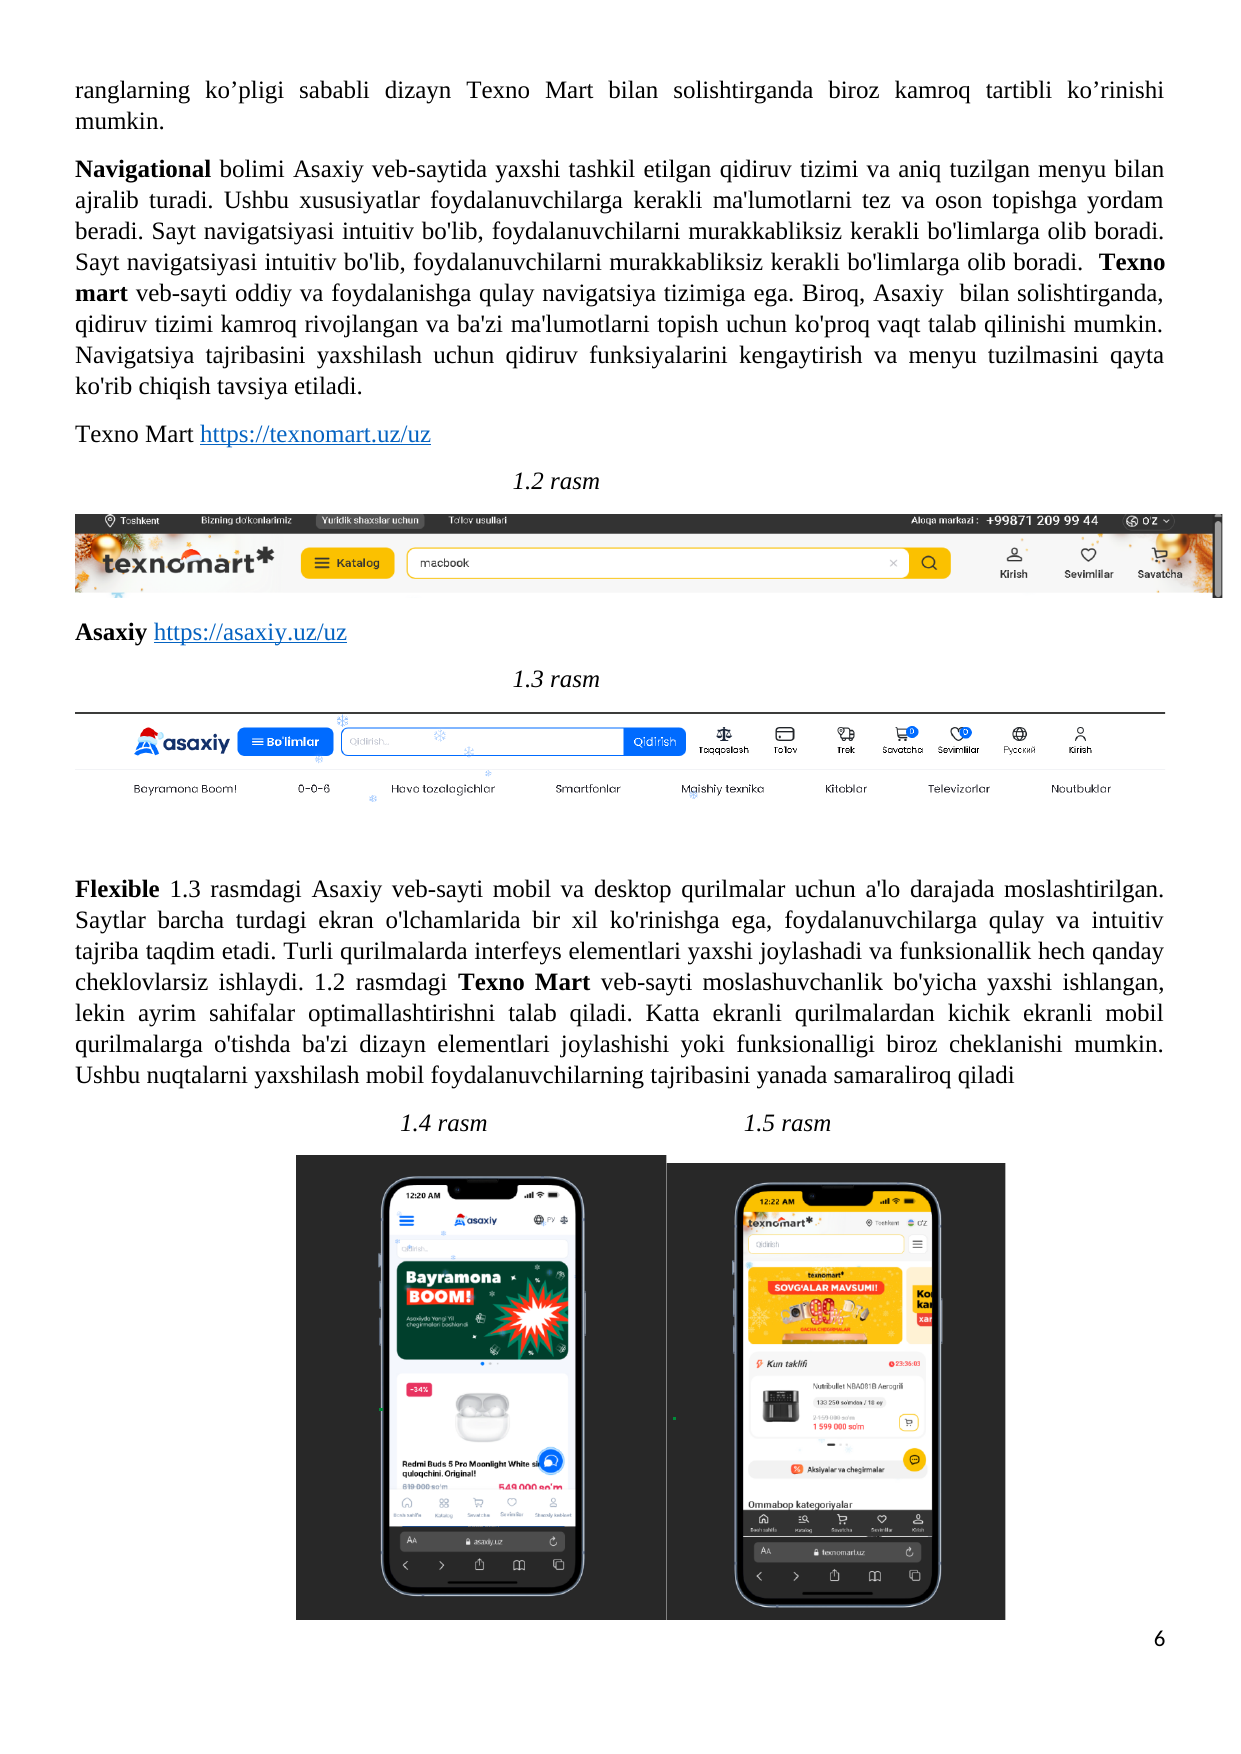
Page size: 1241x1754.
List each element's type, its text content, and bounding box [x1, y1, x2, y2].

text 1.4 rasm 1.5 rasm [75, 1108, 1165, 1137]
text Texno Mart https://texnomart.uz/uz [75, 419, 1165, 447]
text Flexible 1.3 rasmdagi Asaxiy veb-sayti mobil va desktop qurilmalar uchun a'lo darajada moslashtirilgan. Saytlar barcha turdagi ekran o'lchamlarida bir xil ko'rinishga ega, foydalanuvchilarga qulay va intuitiv tajriba taqdim etadi. Turli qurilmalarda interfeys elementlari yaxshi joylashadi va funksionallik hech qanday cheklovlarsiz ishlaydi. 1.2 rasmdagi Texno Mart veb-sayti moslashuvchanlik bo'yicha yaxshi ishlangan, lekin ayrim sahifalar optimallashtirishni talab qiladi. Katta ekranli qurilmalardan kichik ekranli mobil qurilmalarga o'tishda ba'zi dizayn elementlari joylashishi yoki funksionalligi biroz cheklanishi mumkin. Ushbu nuqtalarni yaxshilash mobil foydalanuvchilarning tajribasini yanada samaraliroq qiladi [75, 874, 1165, 1089]
text 1.3 rasm [75, 664, 1165, 693]
text Asaxiy https://asaxiy.uz/uz [75, 617, 1165, 646]
picture [75, 712, 1166, 808]
picture [75, 514, 1223, 598]
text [75, 75, 1165, 135]
text 1.2 rasm [75, 466, 1165, 495]
text Navigational bolimi Asaxiy veb-saytida yaxshi tashkil etilgan qidiruv tizimi va aniq tuzilgan menyu bilan ajralib turadi. Ushbu xususiyatlar foydalanuvchilarga kerakli ma'lumotlarni tez va oson topishga yordam beradi. Sayt navigatsiyasi intuitiv bo'lib, foydalanuvchilarni murakkabliksiz kerakli bo'limlarga olib boradi. Sayt navigatsiyasi intuitiv bo'lib, foydalanuvchilarni murakkabliksiz kerakli bo'limlarga olib boradi. Texno mart veb-sayti oddiy va foydalanishga qulay navigatsiya tizimiga ega. Biroq, Asaxiy bilan solishtirganda, qidiruv tizimi kamroq rivojlangan va ba'zi ma'lumotlarni topish uchun ko'proq vaqt talab qilinishi mumkin. Navigatsiya tajribasini yaxshilash uchun qidiruv funksiyalarini kengaytirish va menyu tuzilmasini qayta ko'rib chiqish tavsiya etiladi. [75, 154, 1165, 400]
picture [296, 1155, 1006, 1620]
